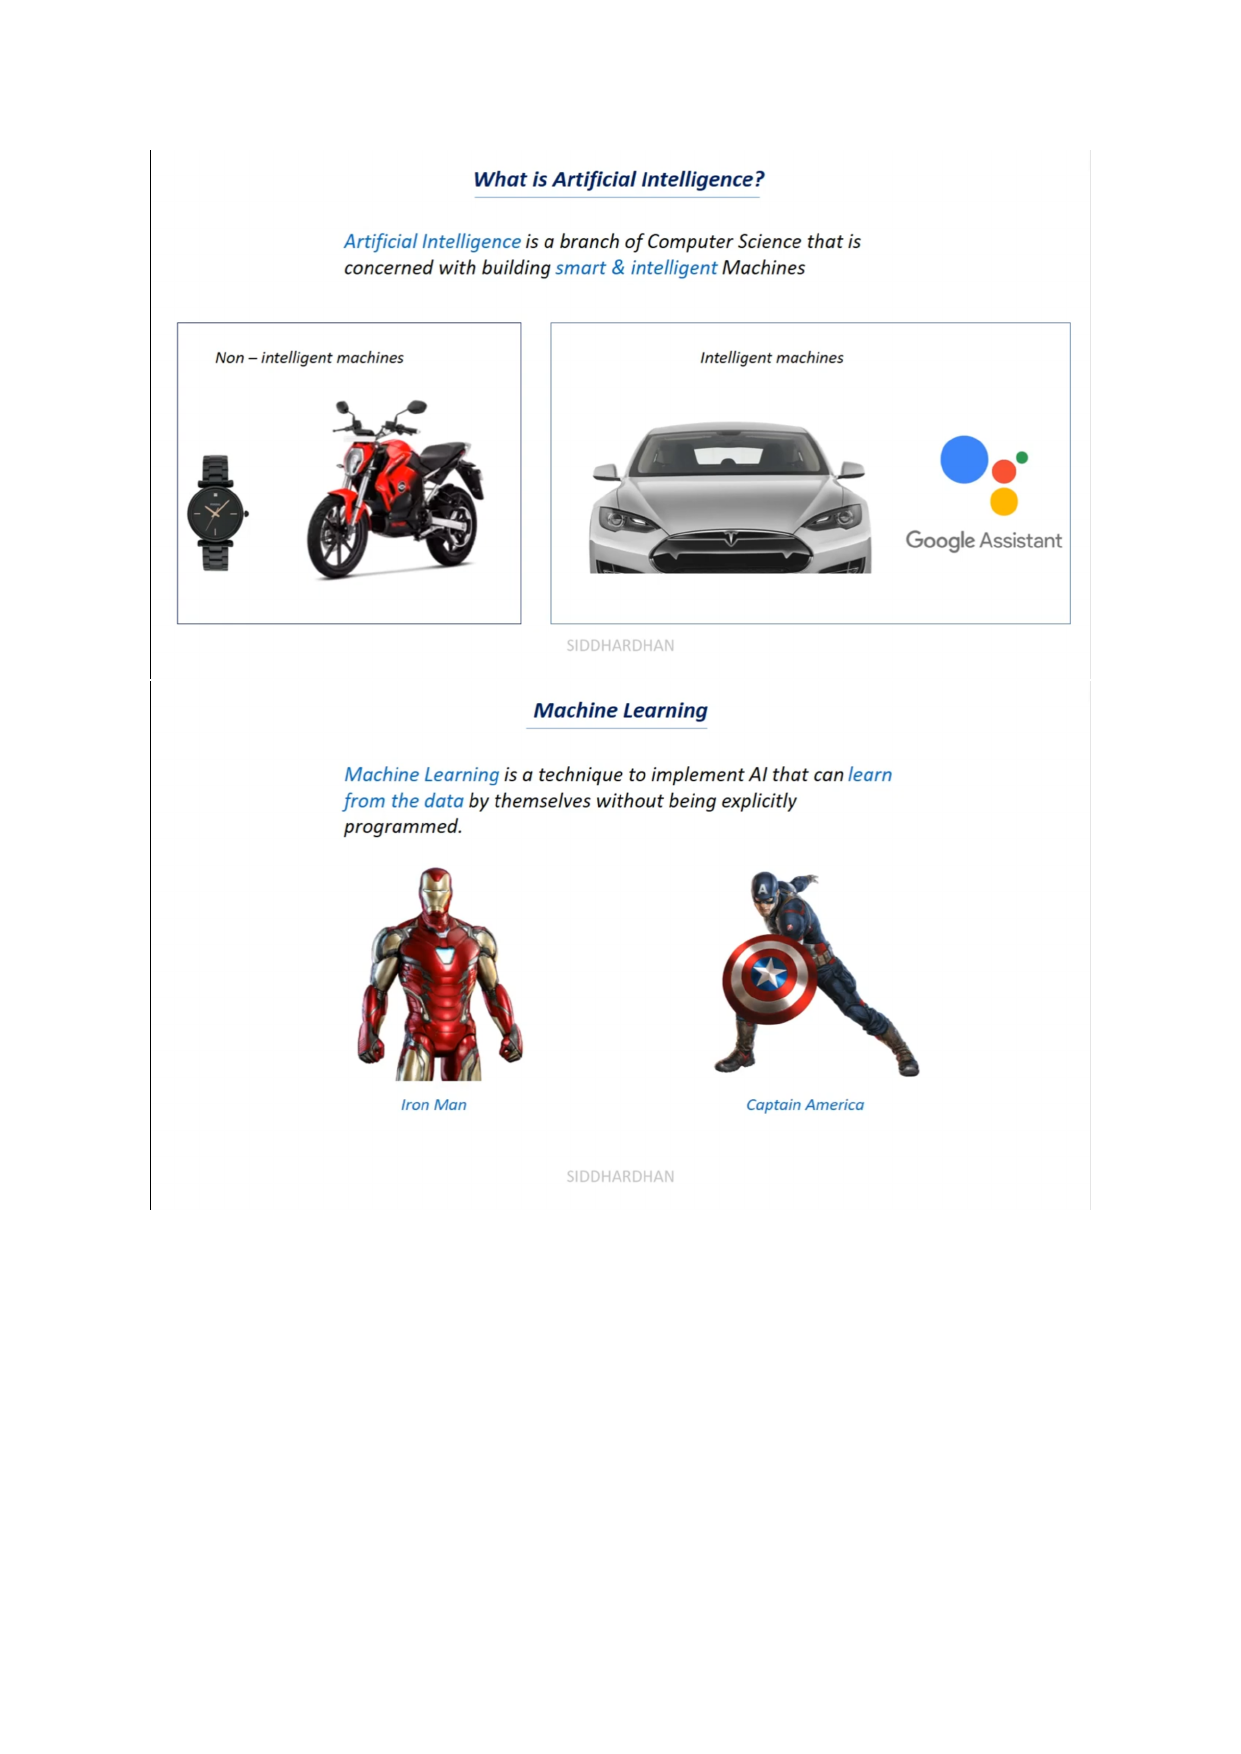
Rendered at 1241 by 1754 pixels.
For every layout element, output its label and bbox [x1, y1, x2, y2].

picture [150, 681, 1091, 1210]
picture [150, 150, 1091, 679]
